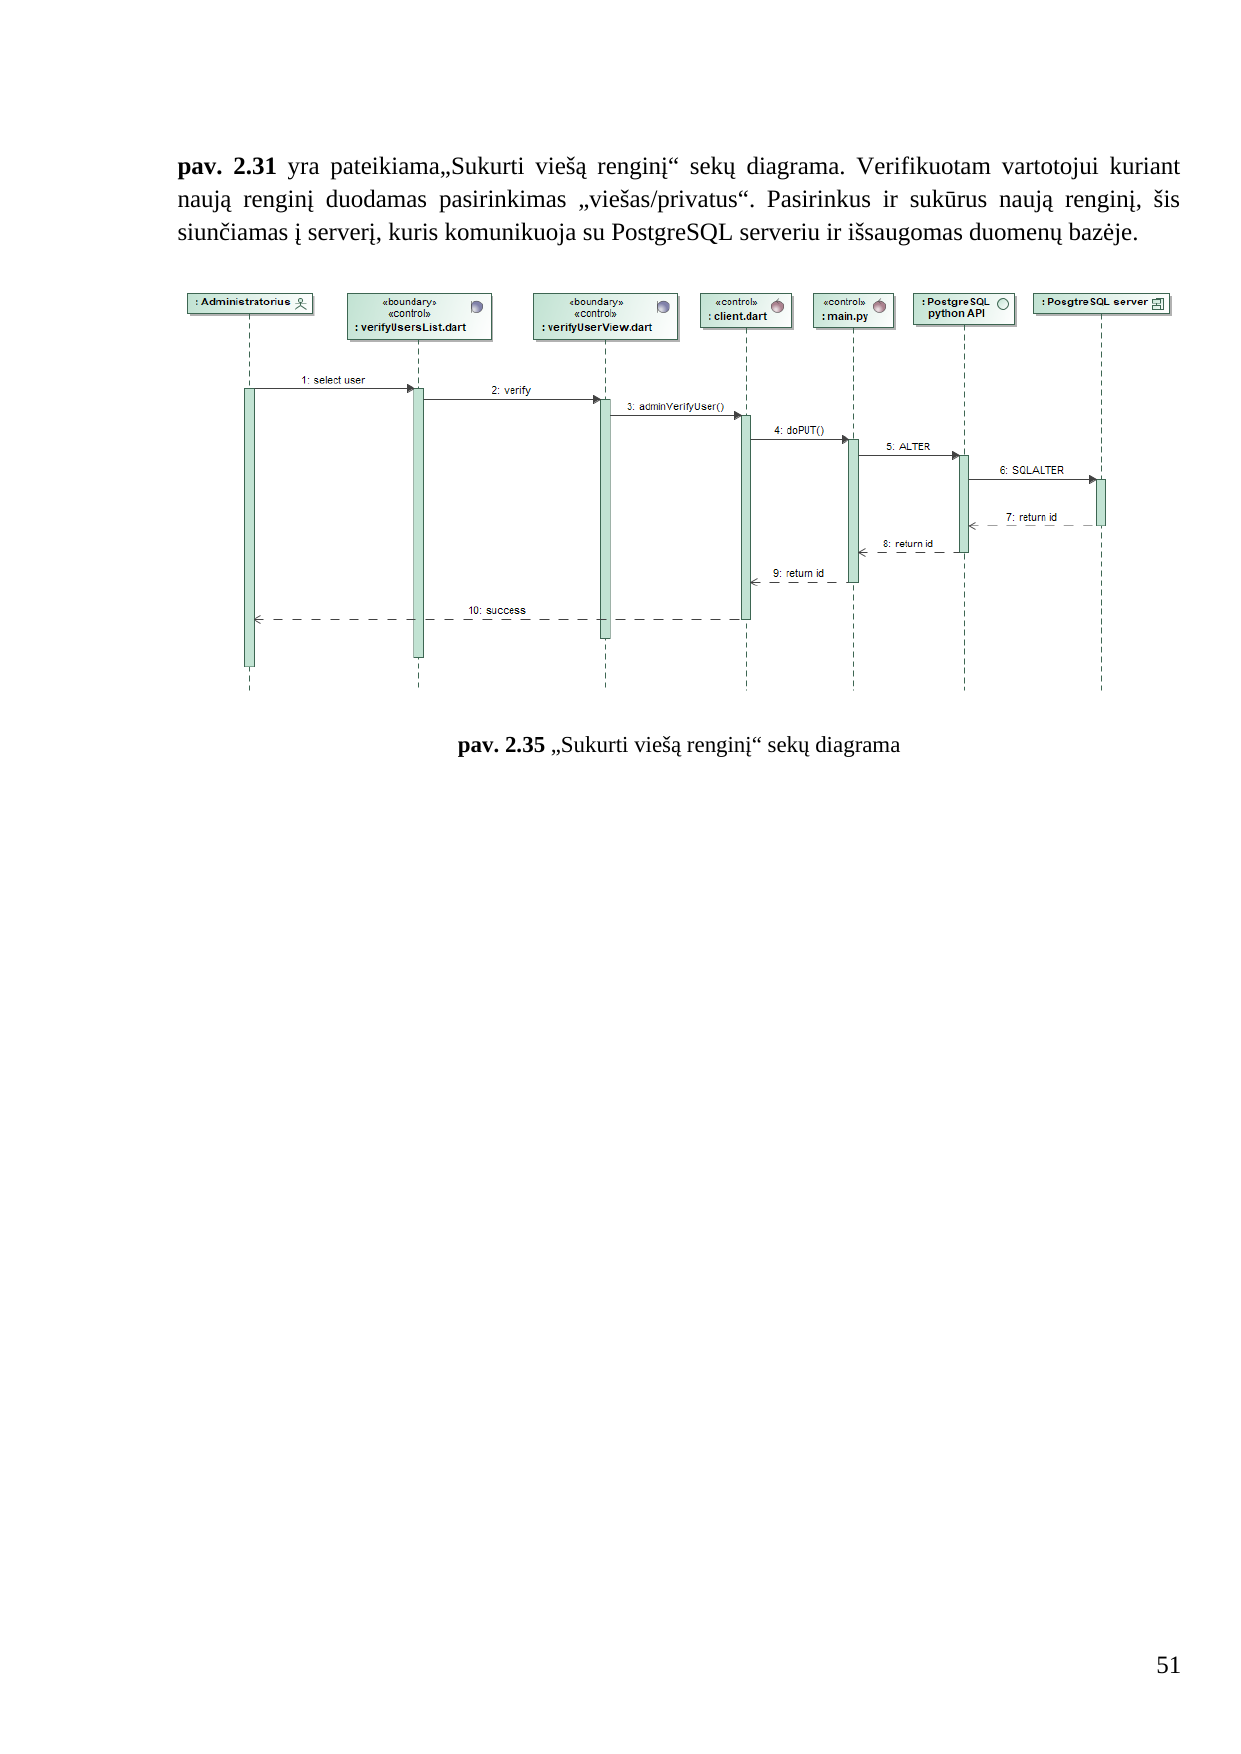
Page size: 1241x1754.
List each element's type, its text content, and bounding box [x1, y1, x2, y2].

picture [177, 283, 1182, 707]
text pav. 2.31 yra pateikiama„Sukurti viešą renginį“ sekų diagrama. Verifikuotam vartotojui kuriant naują renginį duodamas pasirinkimas „viešas/privatus“. Pasirinkus ir sukūrus naują renginį, šis siunčiamas į serverį, kuris komunikuoja su PostgreSQL serveriu ir išsaugomas duomenų bazėje. [177, 151, 1181, 246]
